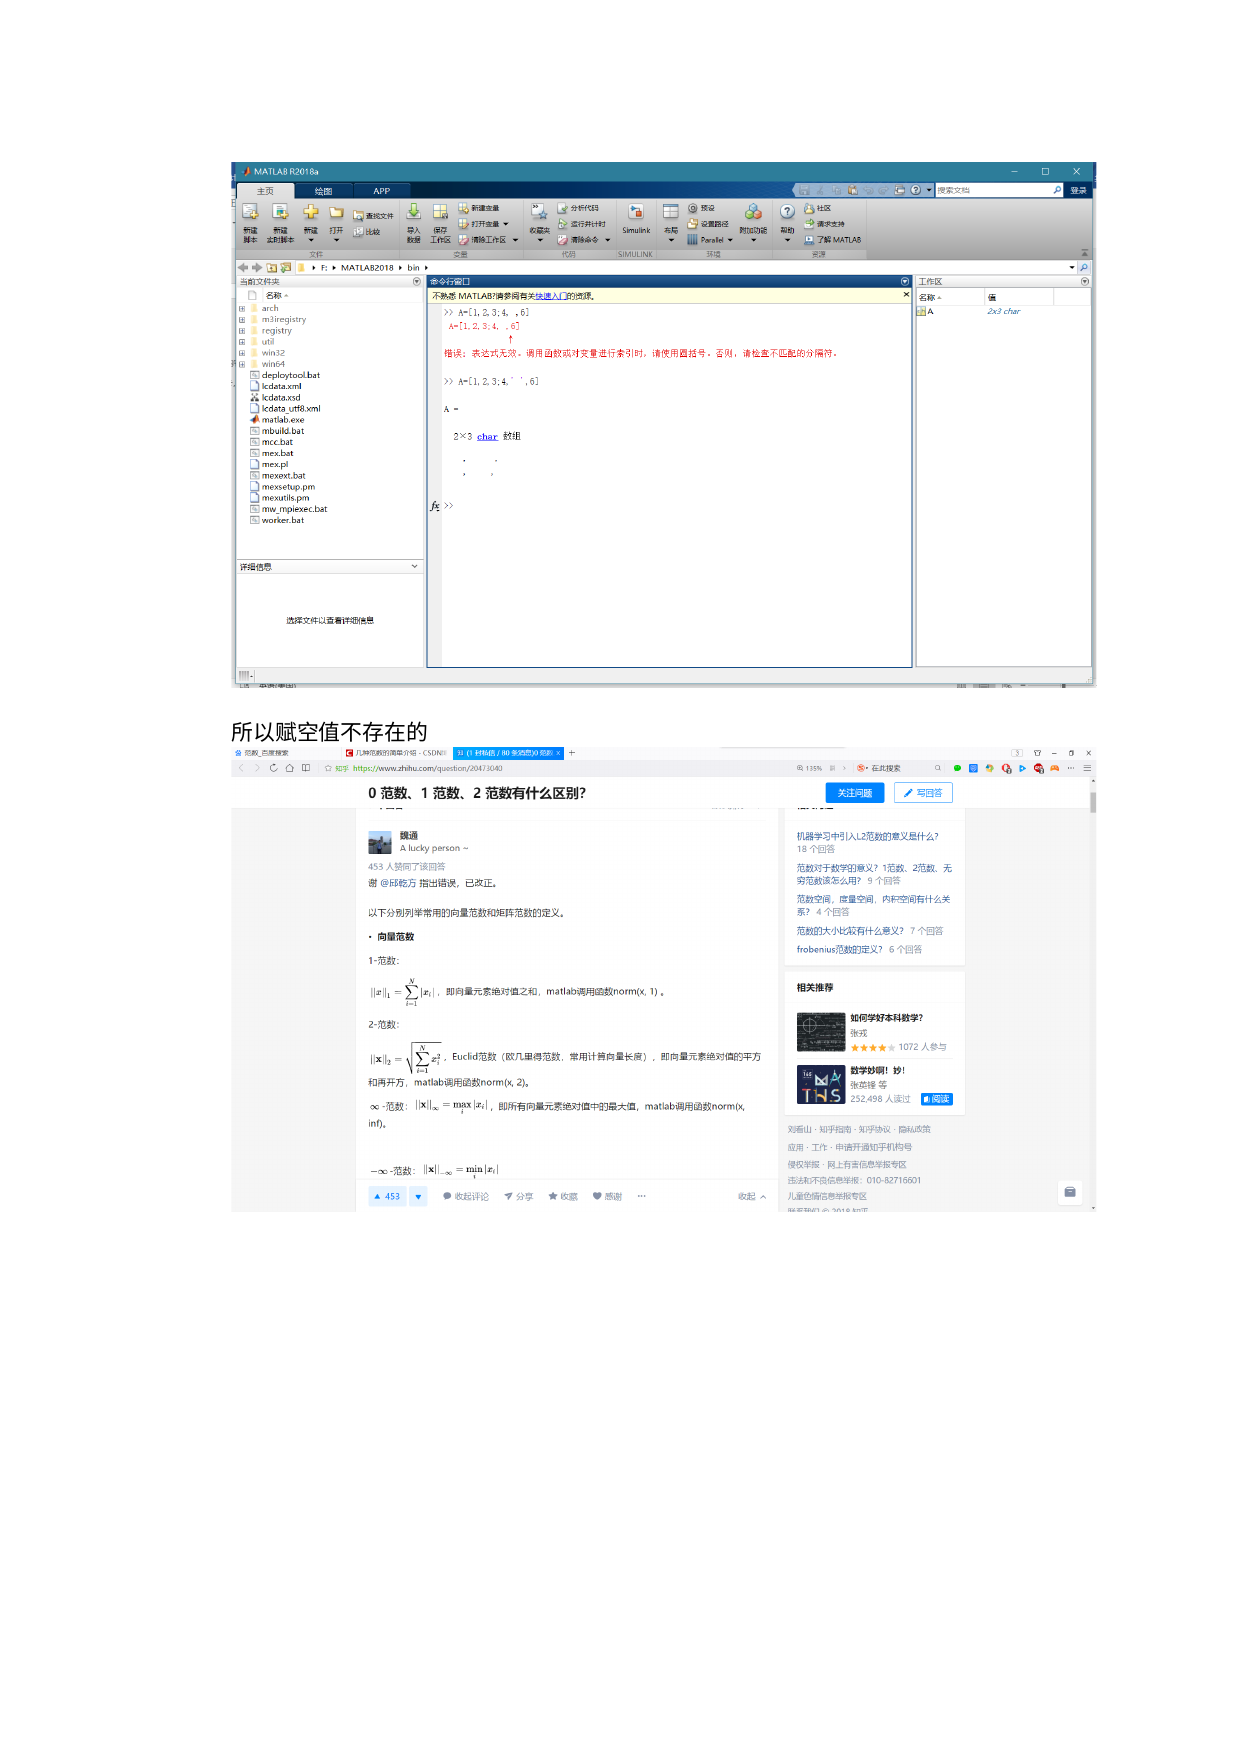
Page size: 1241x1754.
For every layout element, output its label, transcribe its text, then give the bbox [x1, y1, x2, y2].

text 所以赋空值不存在的 [187, 714, 1053, 747]
picture [231, 747, 1097, 1212]
picture [231, 162, 1097, 688]
